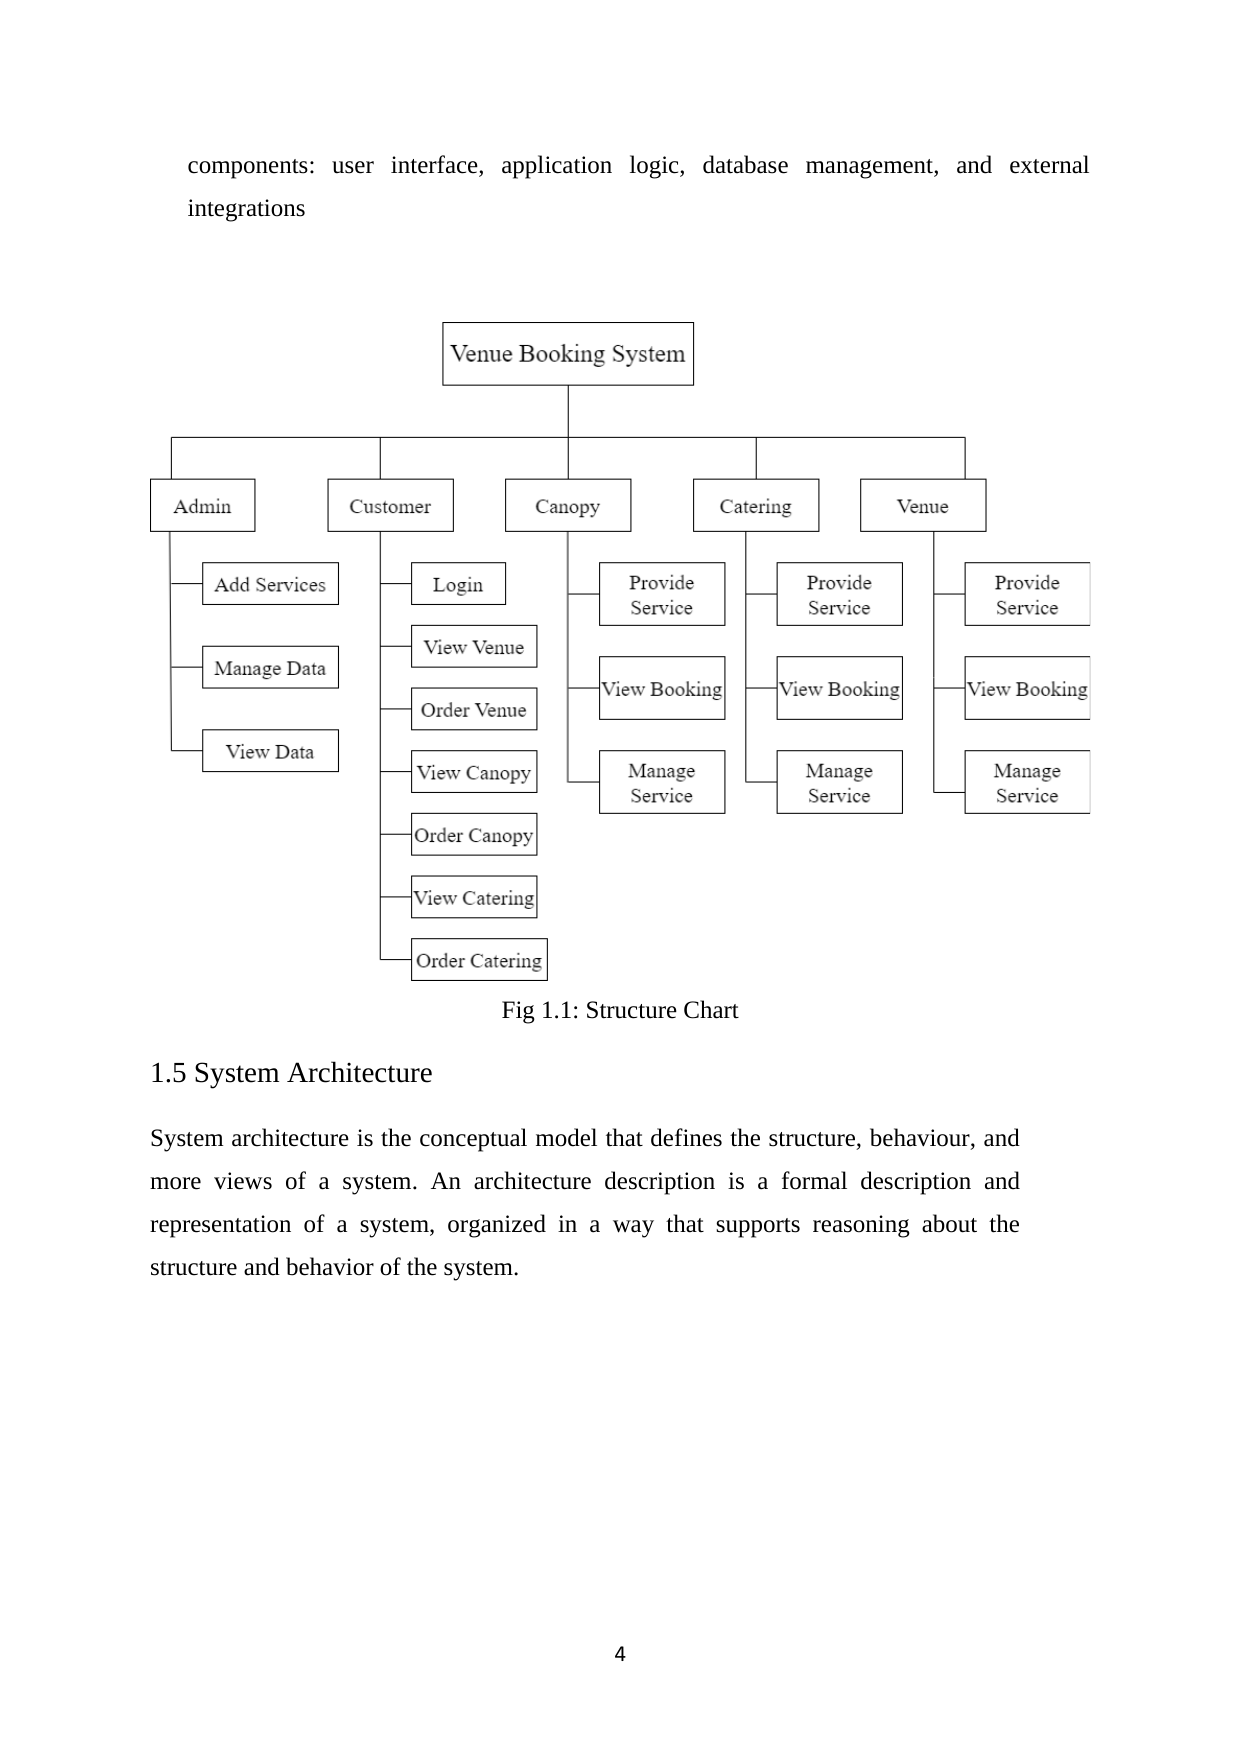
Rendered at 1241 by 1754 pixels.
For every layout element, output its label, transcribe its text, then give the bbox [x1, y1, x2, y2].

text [150, 150, 1090, 222]
text System architecture is the conceptual model that defines the structure, behaviour, and more views of a system. An architecture description is a formal description and representation of a system, organized in a way that supports reasoning about the structure and behavior of the system. [150, 1123, 1021, 1281]
text 1.5 System Architecture [150, 1055, 1090, 1088]
text Fig 1.1: Structure Chart [150, 995, 1090, 1024]
picture [150, 322, 1091, 981]
